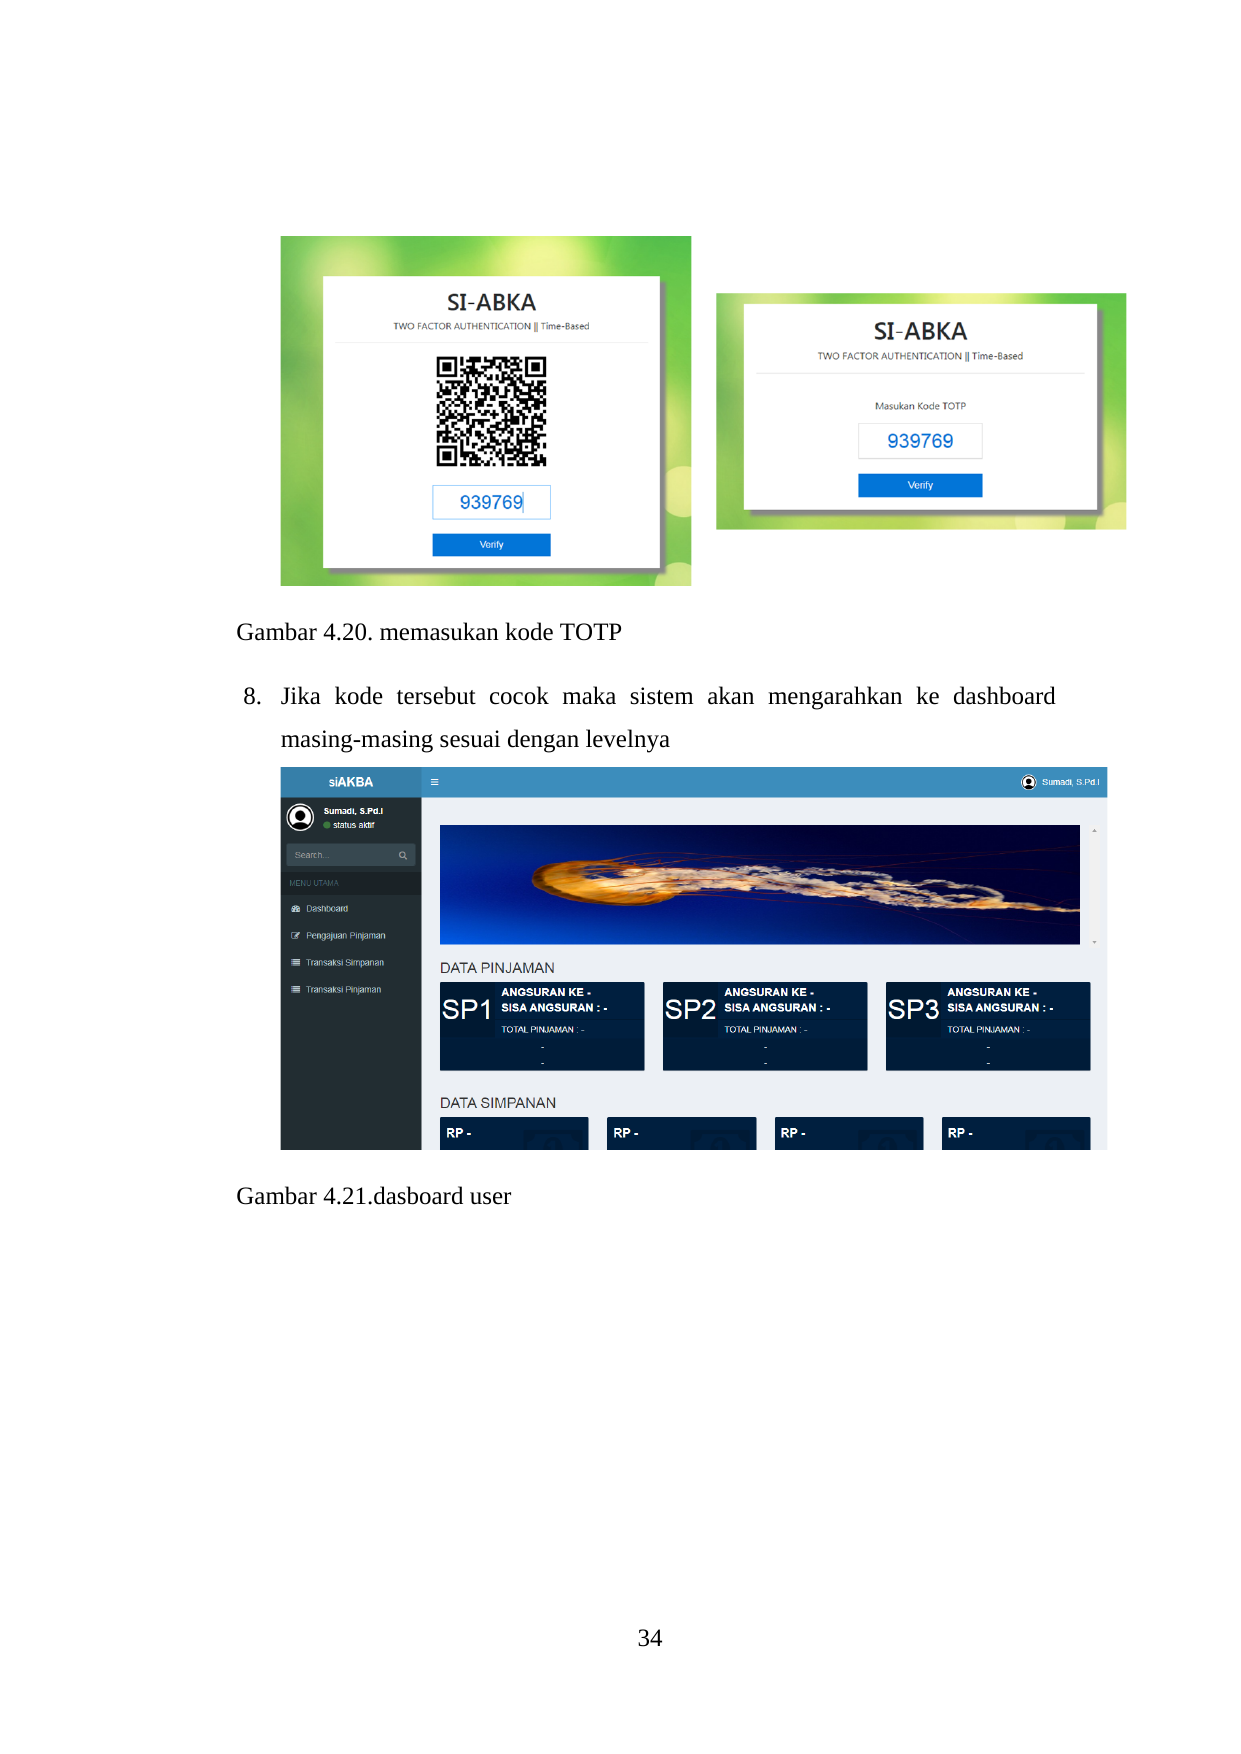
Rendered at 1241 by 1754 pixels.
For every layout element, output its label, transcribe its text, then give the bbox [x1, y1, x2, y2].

picture [280, 767, 1108, 1150]
list Jika kode tersebut cocok maka sistem akan mengarahkan ke dashboard masing-masing sesuai dengan levelnya [243, 681, 1056, 753]
picture [280, 236, 1127, 586]
